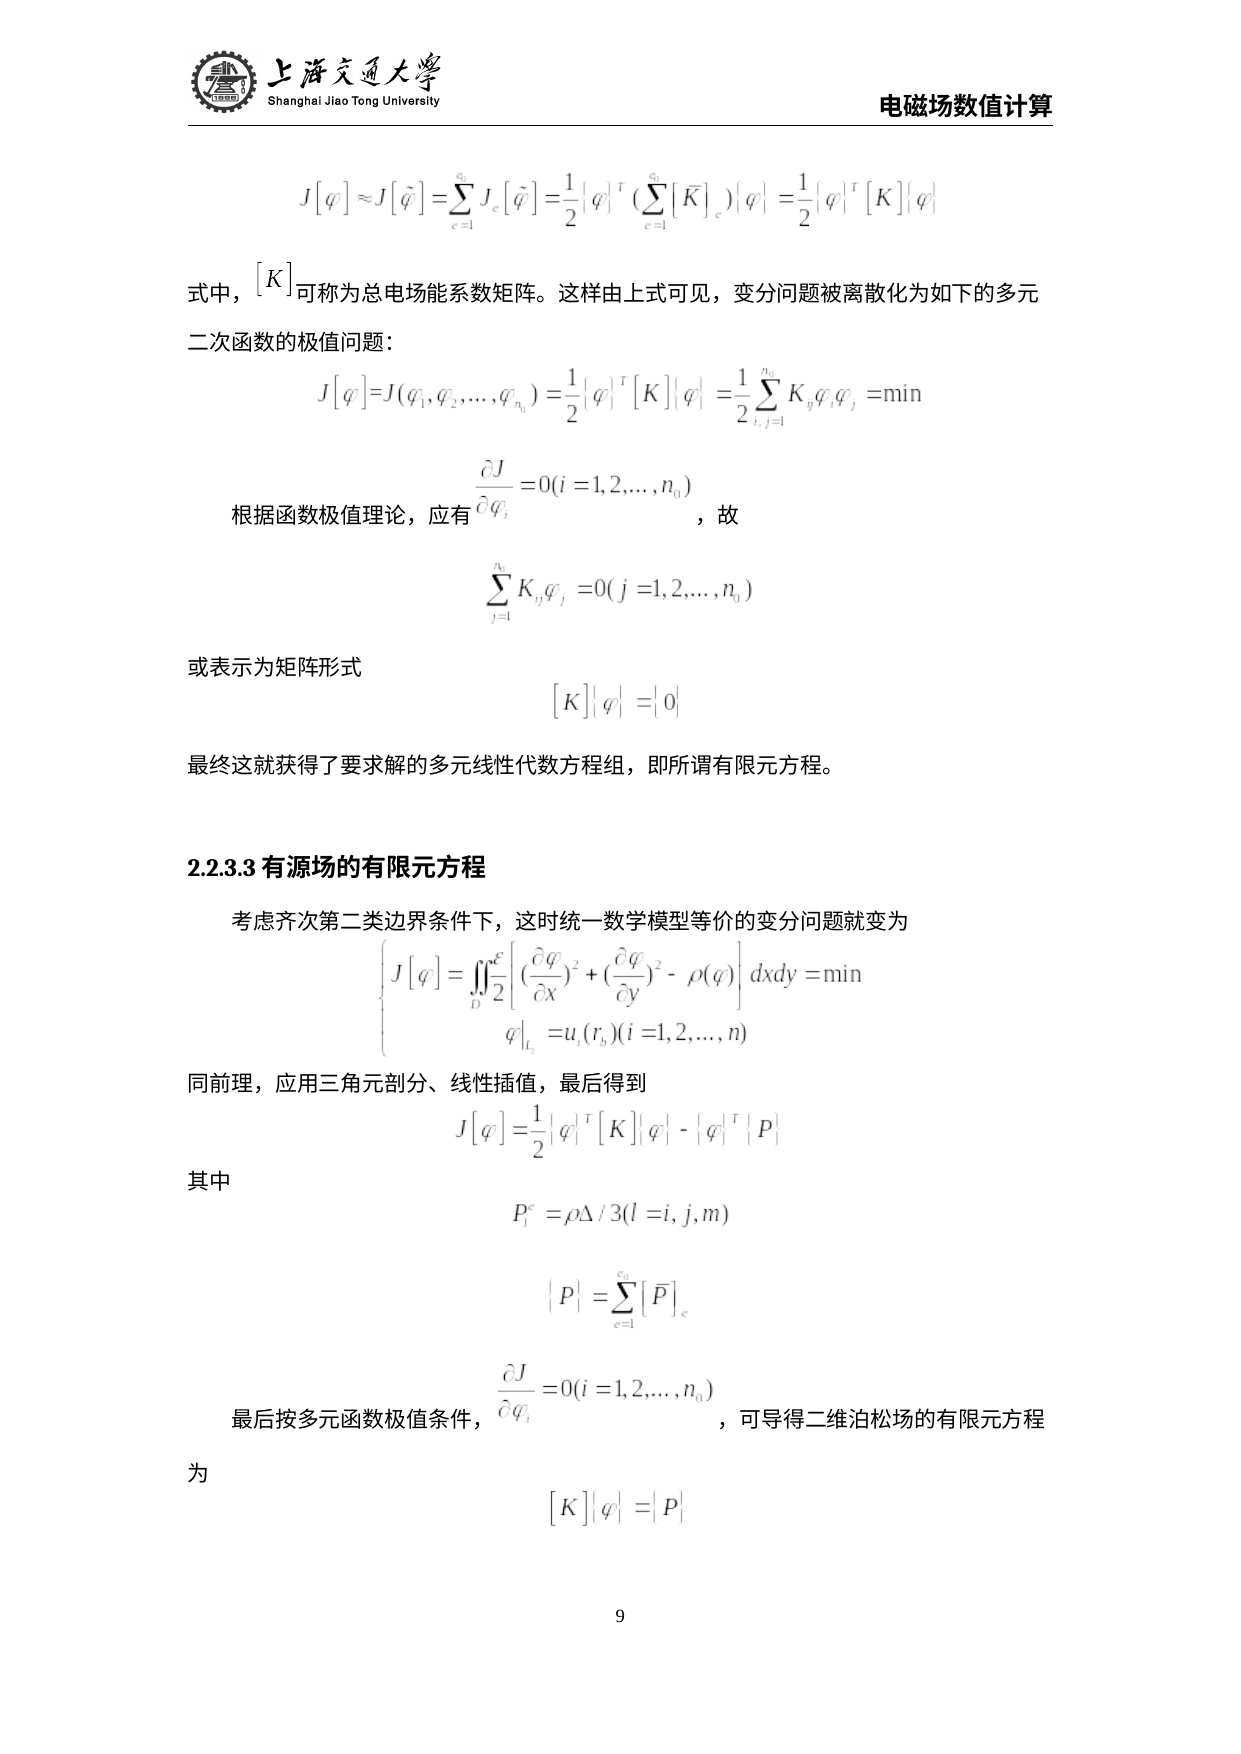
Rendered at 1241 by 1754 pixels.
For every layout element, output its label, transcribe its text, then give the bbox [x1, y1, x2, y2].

text 或表示为矩阵形式 [187, 650, 1053, 682]
text 式中，可称为总电场能系数矩阵。这样由上式可见，变分问题被离散化为如下的多元二次函数的极值问题： [187, 260, 1053, 357]
text 最后按多元函数极值条件，，可导得二维泊松场的有限元方程为 [187, 1358, 1053, 1488]
text 最终这就获得了要求解的多元线性代数方程组，即所谓有限元方程。 [187, 747, 1053, 780]
text 考虑齐次第二类边界条件下，这时统一数学模型等价的变分问题就变为 [187, 903, 1053, 936]
text 根据函数极值理论，应有，故 [187, 455, 1053, 552]
text 其中 [187, 1163, 1053, 1196]
text 同前理，应用三角元剖分、线性插值，最后得到 [187, 1066, 1053, 1098]
subtitle .3 有源场的有限元方程 [187, 833, 1053, 898]
